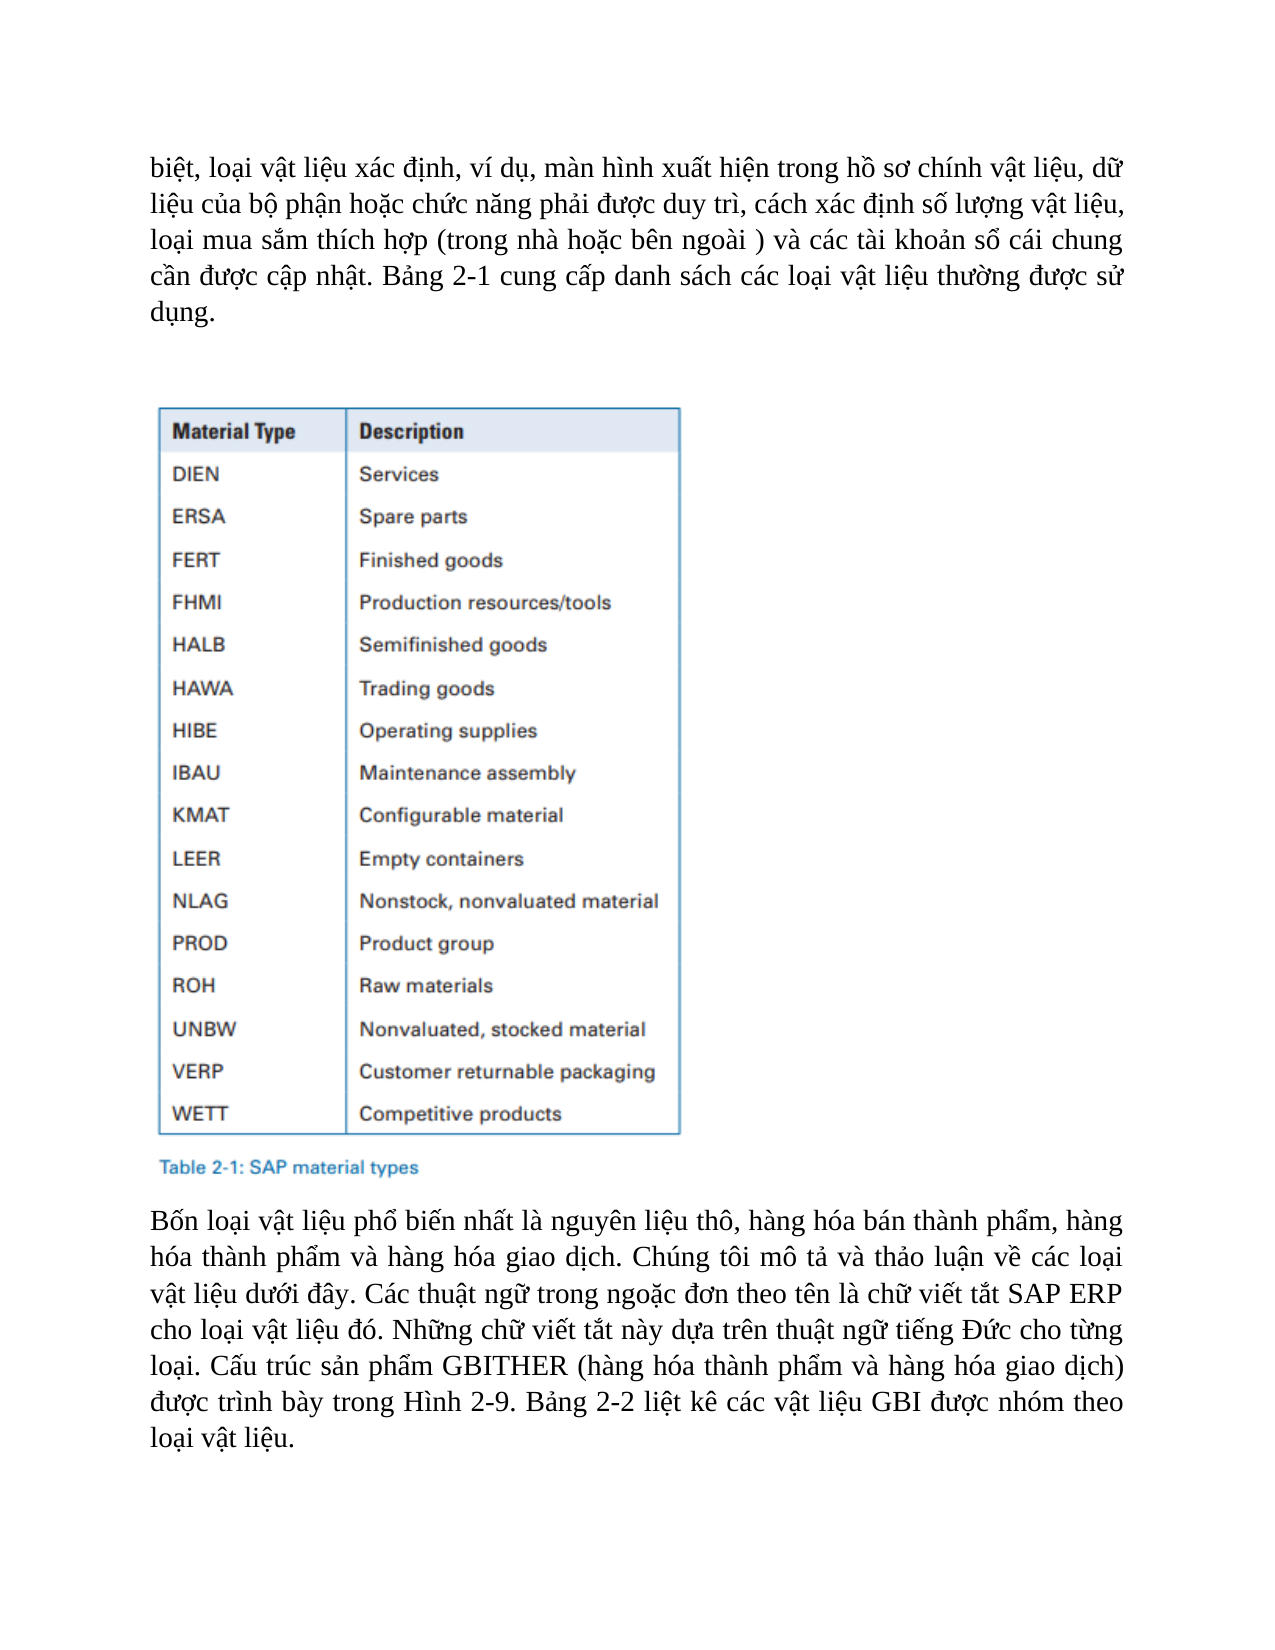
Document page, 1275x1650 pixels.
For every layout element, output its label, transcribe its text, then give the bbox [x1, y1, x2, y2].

text Bốn loại vật liệu phổ biến nhất là nguyên liệu thô, hàng hóa bán thành phẩm, hàng hóa thành phẩm và hàng hóa giao dịch. Chúng tôi mô tả và thảo luận về các loại vật liệu dưới đây. Các thuật ngữ trong ngoặc đơn theo tên là chữ viết tắt SAP ERP cho loại vật liệu đó. Những chữ viết tắt này dựa trên thuật ngữ tiếng Đức cho từng loại. Cấu trúc sản phẩm GBITHER (hàng hóa thành phẩm và hàng hóa giao dịch) được trình bày trong Hình 2-9. Bảng 2-2 liệt kê các vật liệu GBI được nhóm theo loại vật liệu. [150, 1203, 1125, 1454]
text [150, 150, 1125, 328]
picture [150, 400, 733, 1185]
